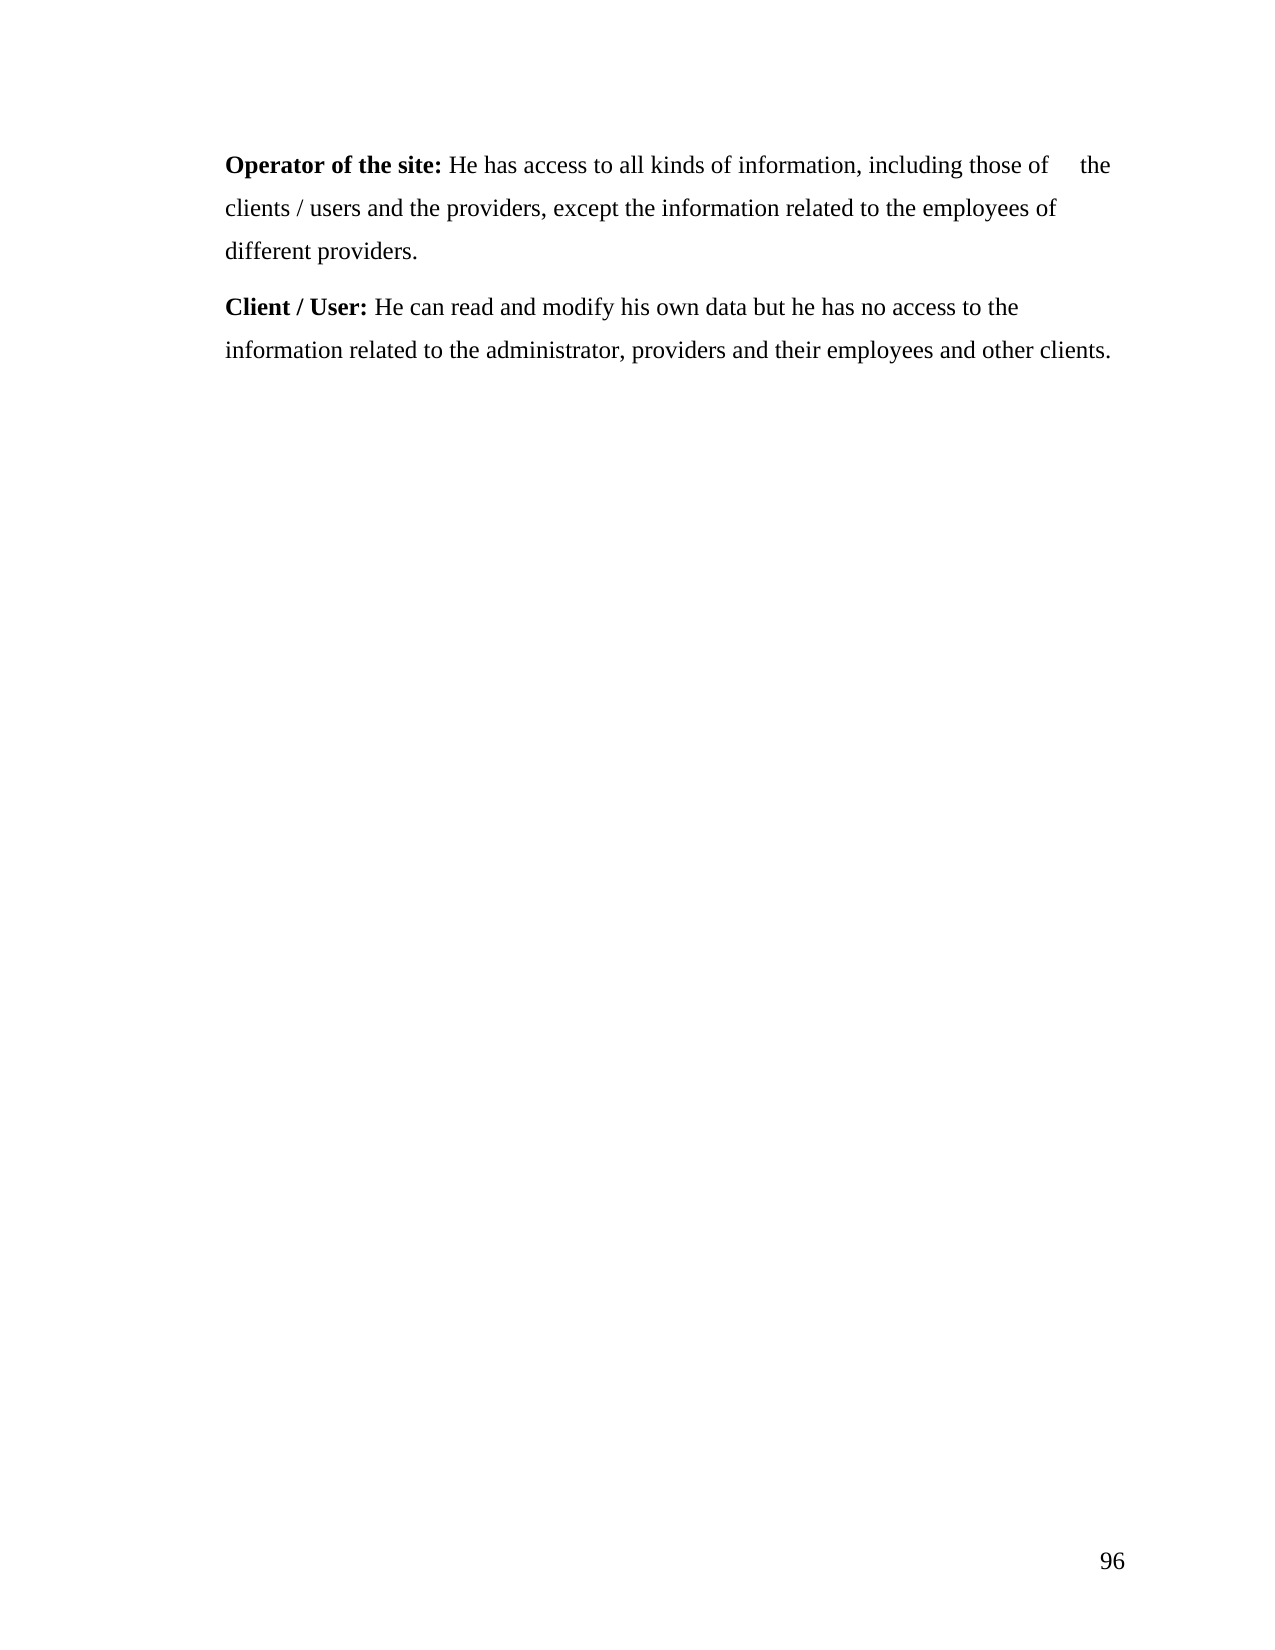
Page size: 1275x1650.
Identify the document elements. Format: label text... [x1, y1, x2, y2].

text Operator of the site: He has access to all kinds of information, including those of the clients / users and the providers, except the information related to the employees of different providers. [225, 150, 1125, 265]
text Client / User: He can read and modify his own data but he has no access to the information related to the administrator, providers and their employees and other clients. [225, 292, 1125, 364]
